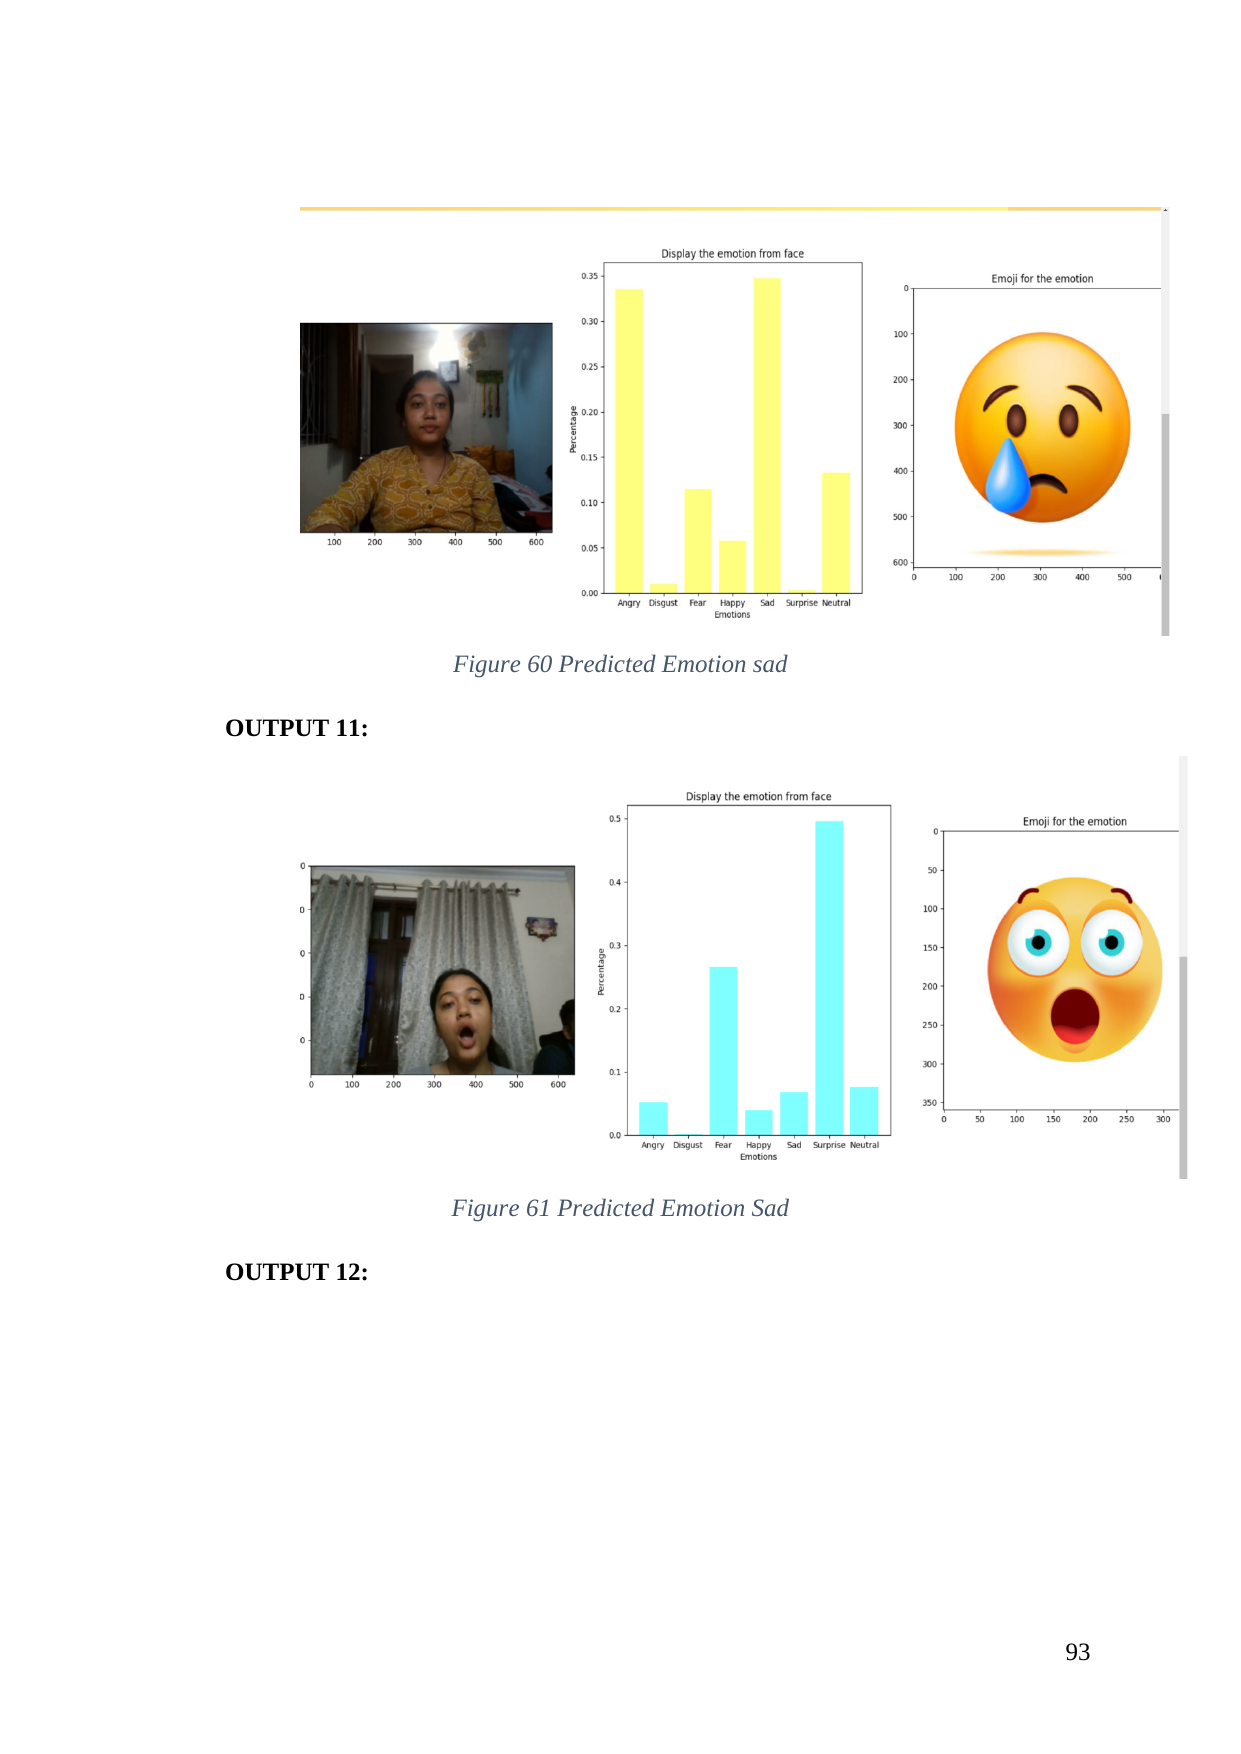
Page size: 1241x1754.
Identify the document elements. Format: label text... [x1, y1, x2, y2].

picture [300, 756, 1188, 1179]
text Figure 60 Predicted Emotion sad [150, 649, 1090, 678]
picture [300, 207, 1170, 636]
text OUTPUT 12: [225, 1257, 1090, 1286]
text Figure 61 Predicted Emotion Sad [150, 1193, 1090, 1222]
text OUTPUT 11: [225, 713, 1090, 742]
